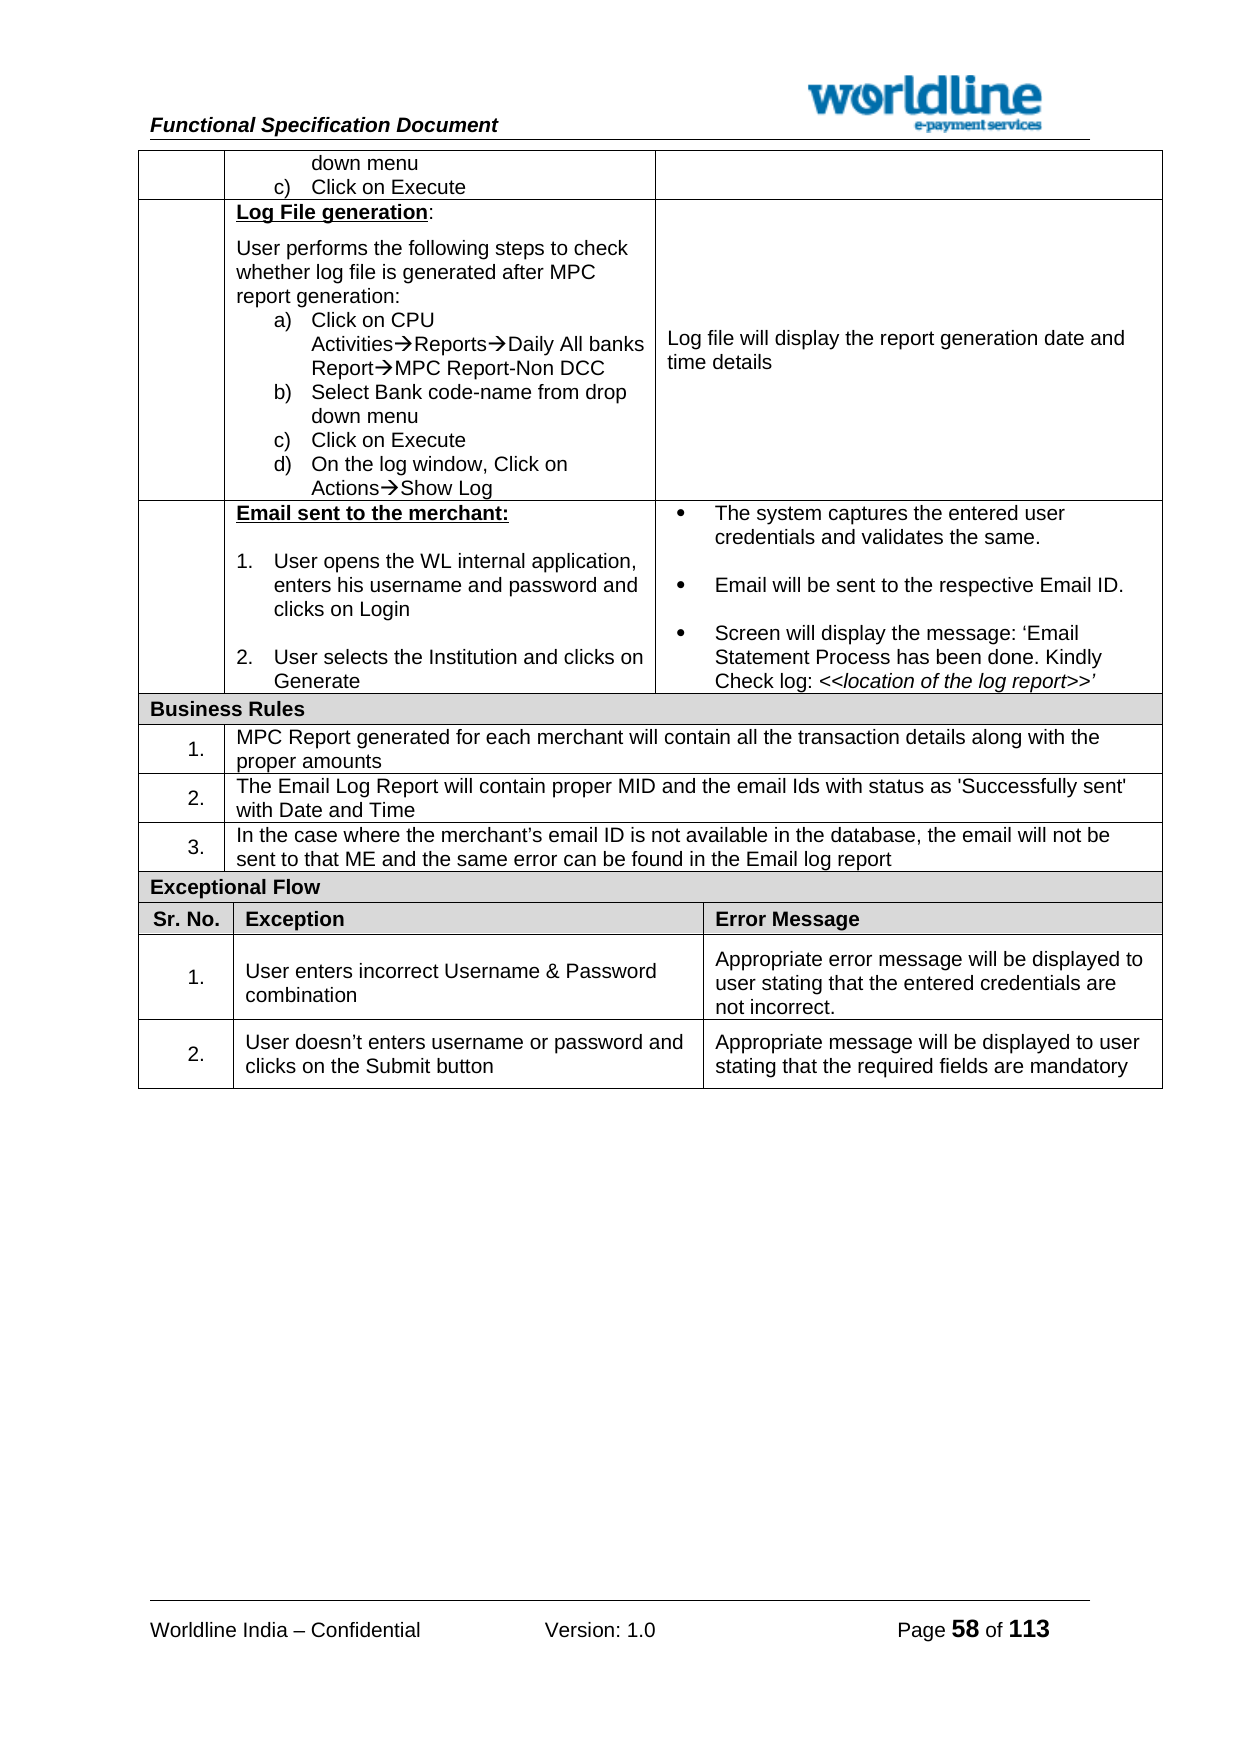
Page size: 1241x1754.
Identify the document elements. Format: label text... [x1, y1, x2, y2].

table_cell Log file will display the report generation date and time details [656, 200, 1162, 500]
table_cell Appropriate error message will be displayed to user stating that the entered credentials are not incorrect. [704, 935, 1162, 1019]
table_cell [139, 501, 224, 693]
table_cell Exceptional Flow [139, 872, 1162, 902]
table_cell [139, 935, 233, 1019]
table_cell Appropriate message will be displayed to user stating that the required fields are mandatory [704, 1020, 1162, 1088]
table_cell Business Rules [139, 694, 1162, 724]
table_cell MPC Report generated for each merchant will contain all the transaction details along with the proper amounts [225, 725, 1162, 773]
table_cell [225, 151, 655, 199]
table_cell User doesn’t enters username or password and clicks on the Submit button [234, 1020, 703, 1088]
table_cell [139, 1020, 233, 1088]
table_cell Error Message [704, 903, 1162, 933]
table_cell 5 [139, 151, 224, 199]
table_cell [139, 774, 224, 822]
table_cell In the case where the merchant’s email ID is not available in the database, the email will not be sent to that ME and the same error can be found in the Email log report [225, 823, 1162, 871]
table_cell The Email Log Report will contain proper MID and the email Ids with status as 'Successfully sent' with Date and Time [225, 774, 1162, 822]
table_cell Email sent to the merchant: User opens the WL internal application, enters his username and password and clicks on Login User selects the Institution and clicks on Generate [225, 501, 655, 693]
table_cell User enters incorrect Username & Password combination [234, 935, 703, 1019]
picture [807, 75, 1043, 133]
table_cell [139, 725, 224, 773]
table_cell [656, 151, 1162, 199]
table_cell [139, 823, 224, 871]
table_cell The system captures the entered user credentials and validates the same. Email will be sent to the respective Email ID. Screen will display the message: ‘Email Statement Process has been done. Kindly Check log: <<location of the log report>>’ [656, 501, 1162, 693]
table_cell Sr. No. [139, 903, 233, 933]
table_cell Exception [234, 903, 703, 933]
table_cell [139, 200, 224, 500]
table_cell Log File generation: User performs the following steps to check whether log file is generated after MPC report generation: Click on CPU ActivitiesReportsDaily All banks ReportMPC Report-Non DCC Select Bank code-name from drop down menu Click on Execute On the log window, Click on ActionsShow Log [225, 200, 655, 500]
